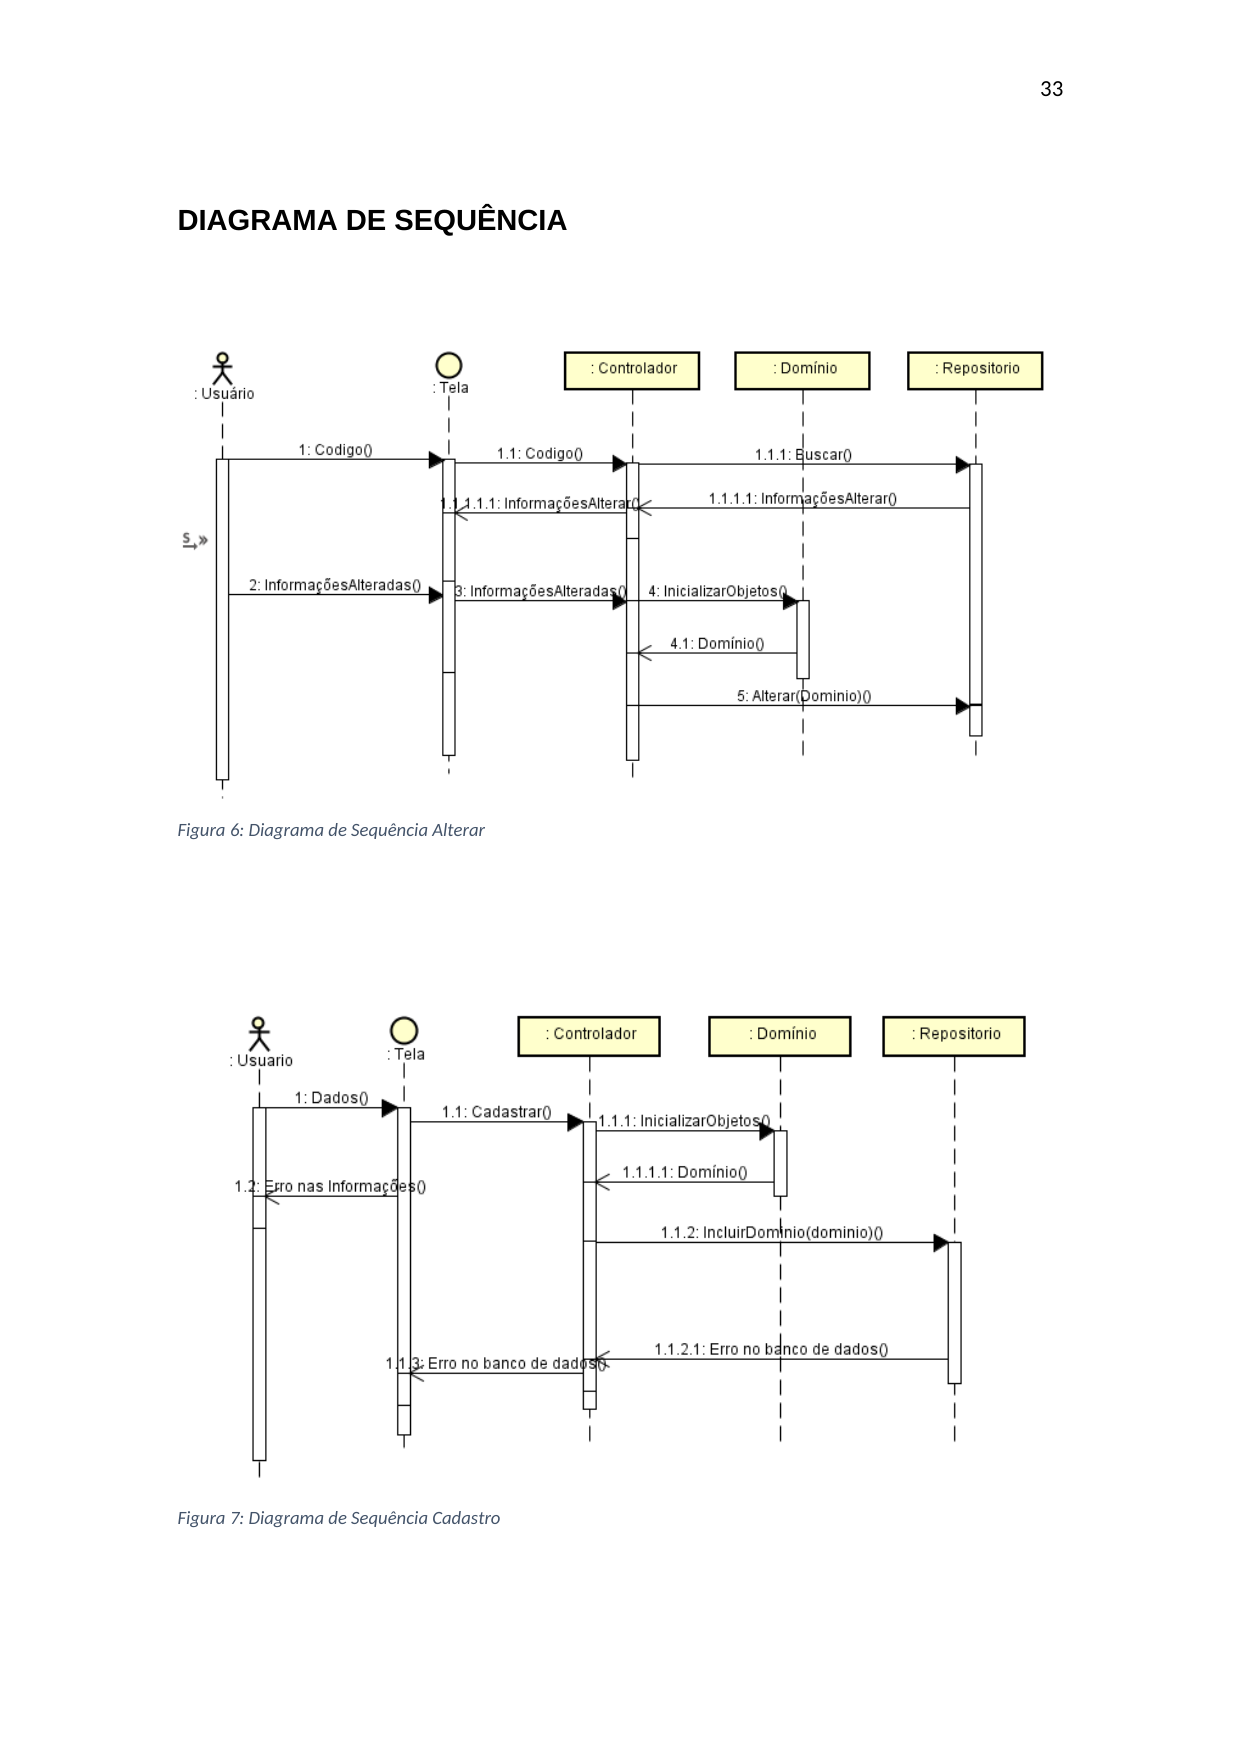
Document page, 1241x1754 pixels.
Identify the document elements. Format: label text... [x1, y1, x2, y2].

text Figura 6: Diagrama de Sequência Alterar [177, 818, 1063, 841]
picture [177, 332, 1063, 800]
text Figura 7: Diagrama de Sequência Cadastro [177, 1506, 1063, 1529]
subtitle DIAGRAMA DE SEQUÊNCIA [177, 203, 1063, 236]
picture [177, 1002, 1063, 1487]
